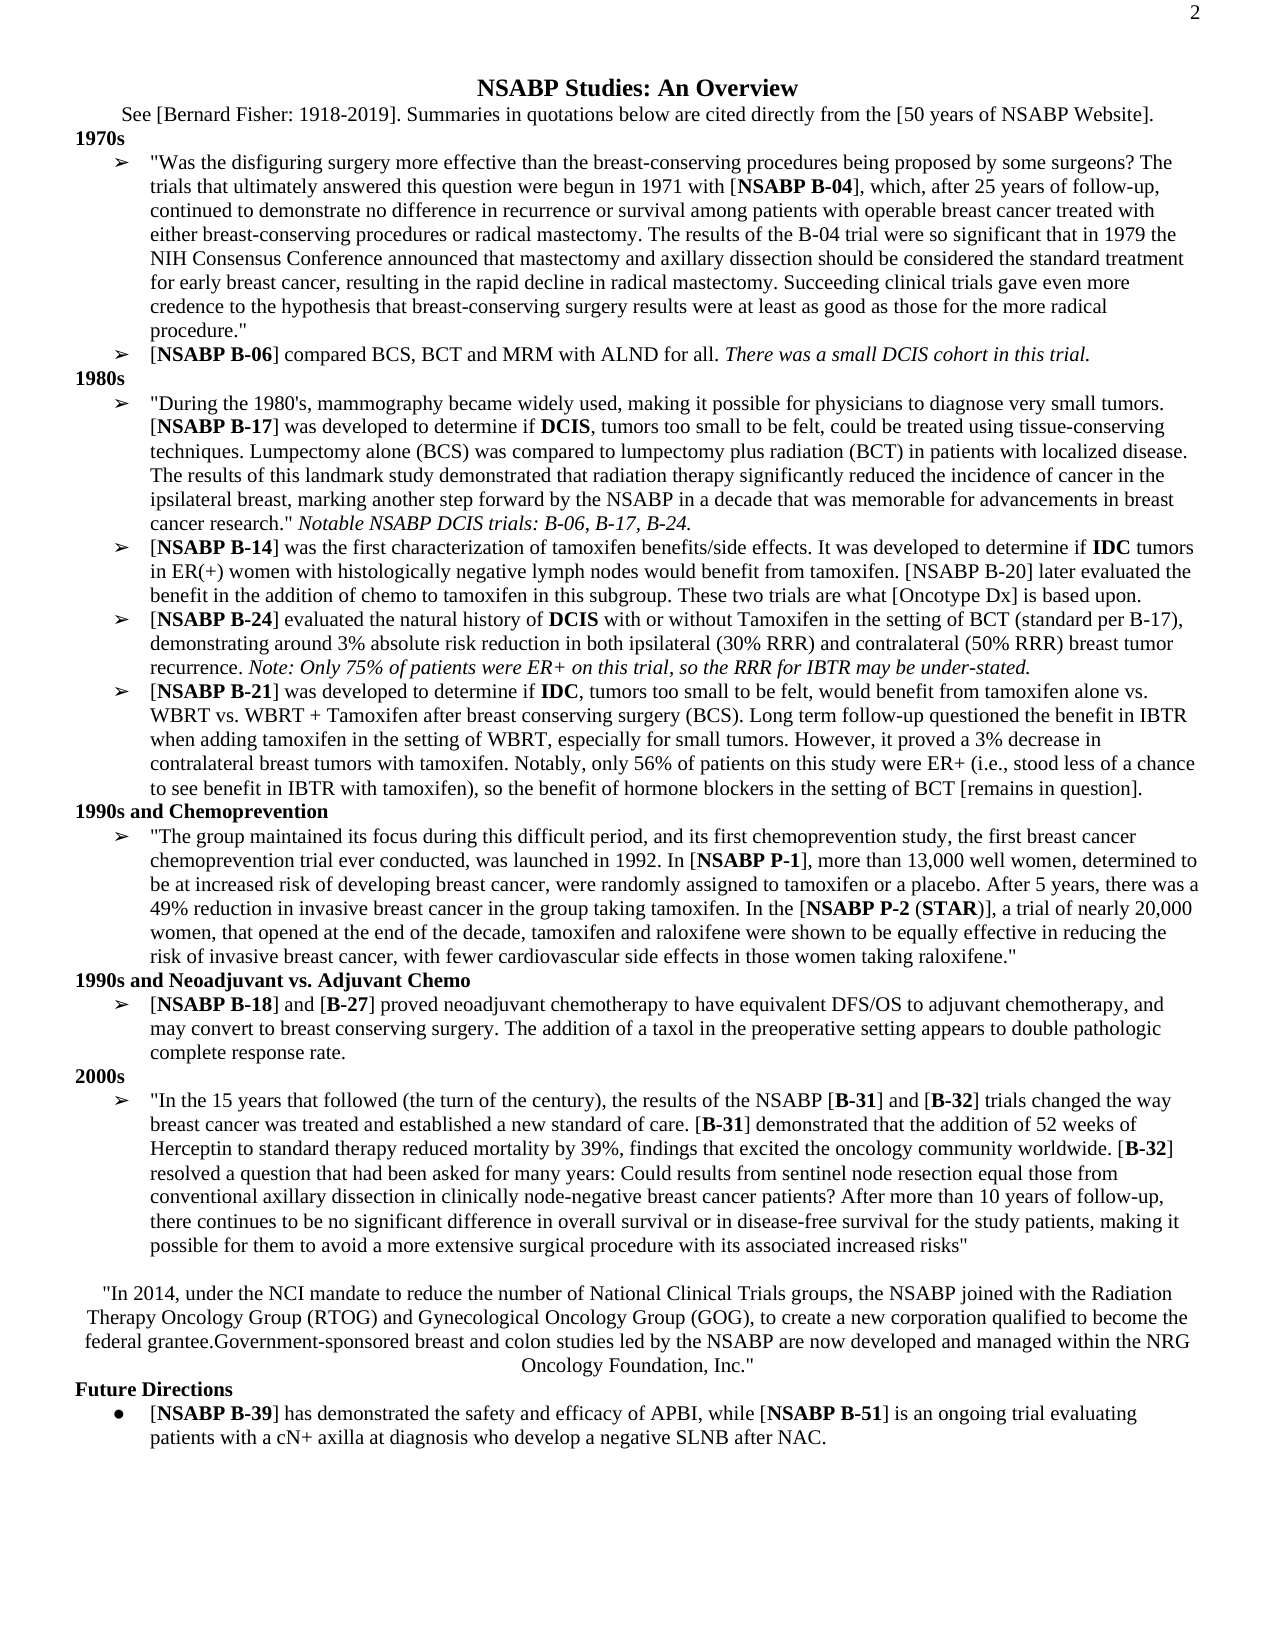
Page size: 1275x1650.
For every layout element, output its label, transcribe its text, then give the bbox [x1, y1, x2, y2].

list "Was the disfiguring surgery more effective than the breast-conserving procedures being proposed by some surgeons? The trials that ultimately answered this question were begun in 1971 with [NSABP B-04], which, after 25 years of follow-up, continued to demonstrate no difference in recurrence or survival among patients with operable breast cancer treated with either breast-conserving procedures or radical mastectomy. The results of the B-04 trial were so significant that in 1979 the NIH Consensus Conference announced that mastectomy and axillary dissection should be considered the standard treatment for early breast cancer, resulting in the rapid decline in radical mastectomy. Succeeding clinical trials gave even more credence to the hypothesis that breast-conserving surgery results were at least as good as those for the more radical procedure." [112, 150, 1200, 342]
text 2000s [75, 1064, 1200, 1088]
list [NSABP B-18] and [B-27] proved neoadjuvant chemotherapy to have equivalent DFS/OS to adjuvant chemotherapy, and may convert to breast conserving surgery. The addition of a taxol in the preoperative setting appears to double pathologic complete response rate. [112, 992, 1200, 1064]
list [NSABP B-24] evaluated the natural history of DCIS with or without Tamoxifen in the setting of BCT (standard per B-17), demonstrating around 3% absolute risk reduction in both ipsilateral (30% RRR) and contralateral (50% RRR) breast tumor recurrence. Note: Only 75% of patients were ER+ on this trial, so the RRR for IBTR may be under-stated. [112, 607, 1200, 679]
list [NSABP B-14] was the first characterization of tamoxifen benefits/side effects. It was developed to determine if IDC tumors in ER(+) women with histologically negative lymph nodes would benefit from tamoxifen. [NSABP B-20] later evaluated the benefit in the addition of chemo to tamoxifen in this subgroup. These two trials are what [Oncotype Dx] is based upon. [112, 535, 1200, 607]
list [NSABP B-06] compared BCS, BCT and MRM with ALND for all. There was a small DCIS cohort in this trial. [112, 342, 1200, 366]
text 1990s and Chemoprevention [75, 799, 1200, 823]
list [NSABP B-21] was developed to determine if IDC, tumors too small to be felt, would benefit from tamoxifen alone vs. WBRT vs. WBRT + Tamoxifen after breast conserving surgery (BCS). Long term follow-up questioned the benefit in IBTR when adding tamoxifen in the setting of WBRT, especially for small tumors. However, it proved a 3% decrease in contralateral breast tumors with tamoxifen. Notably, only 56% of patients on this study were ER+ (i.e., stood less of a chance to see benefit in IBTR with tamoxifen), so the benefit of hormone blockers in the setting of BCT [remains in question]. [112, 679, 1200, 799]
text See [Bernard Fisher: 1918-2019]. Summaries in quotations below are cited directly from the [50 years of NSABP Website]. [75, 102, 1200, 126]
list "During the 1980's, mammography became widely used, making it possible for physicians to diagnose very small tumors. [NSABP B-17] was developed to determine if DCIS, tumors too small to be felt, could be treated using tissue-conserving techniques. Lumpectomy alone (BCS) was compared to lumpectomy plus radiation (BCT) in patients with localized disease. The results of this landmark study demonstrated that radiation therapy significantly reduced the incidence of cancer in the ipsilateral breast, marking another step forward by the NSABP in a decade that was memorable for advancements in breast cancer research." Notable NSABP DCIS trials: B-06, B-17, B-24. [112, 390, 1200, 535]
list [NSABP B-39] has demonstrated the safety and efficacy of APBI, while [NSABP B-51] is an ongoing trial evaluating patients with a cN+ axilla at diagnosis who develop a negative SLNB after NAC. [112, 1401, 1200, 1449]
text Future Directions [75, 1377, 1200, 1401]
list "The group maintained its focus during this difficult period, and its first chemoprevention study, the first breast cancer chemoprevention trial ever conducted, was launched in 1992. In [NSABP P-1], more than 13,000 well women, determined to be at increased risk of developing breast cancer, were randomly assigned to tamoxifen or a placebo. After 5 years, there was a 49% reduction in invasive breast cancer in the group taking tamoxifen. In the [NSABP P-2 (STAR)], a trial of nearly 20,000 women, that opened at the end of the decade, tamoxifen and raloxifene were shown to be equally effective in reducing the risk of invasive breast cancer, with fewer cardiovascular side effects in those women taking raloxifene." [112, 823, 1200, 968]
subtitle NSABP Studies: An Overview [75, 73, 1200, 101]
text 1970s [75, 126, 1200, 150]
text 1990s and Neoadjuvant vs. Adjuvant Chemo [75, 968, 1200, 992]
text 1980s [75, 366, 1200, 390]
text "In 2014, under the NCI mandate to reduce the number of National Clinical Trials groups, the NSABP joined with the Radiation Therapy Oncology Group (RTOG) and Gynecological Oncology Group (GOG), to create a new corporation qualified to become the federal grantee.Government-sponsored breast and colon studies led by the NSABP are now developed and managed within the NRG Oncology Foundation, Inc." [75, 1281, 1200, 1377]
list "In the 15 years that followed (the turn of the century), the results of the NSABP [B-31] and [B-32] trials changed the way breast cancer was treated and established a new standard of care. [B-31] demonstrated that the addition of 52 weeks of Herceptin to standard therapy reduced mortality by 39%, findings that excited the oncology community worldwide. [B-32] resolved a question that had been asked for many years: Could results from sentinel node resection equal those from conventional axillary dissection in clinically node-negative breast cancer patients? After more than 10 years of follow-up, there continues to be no significant difference in overall survival or in disease-free survival for the study patients, making it possible for them to avoid a more extensive surgical procedure with its associated increased risks" [112, 1088, 1200, 1257]
